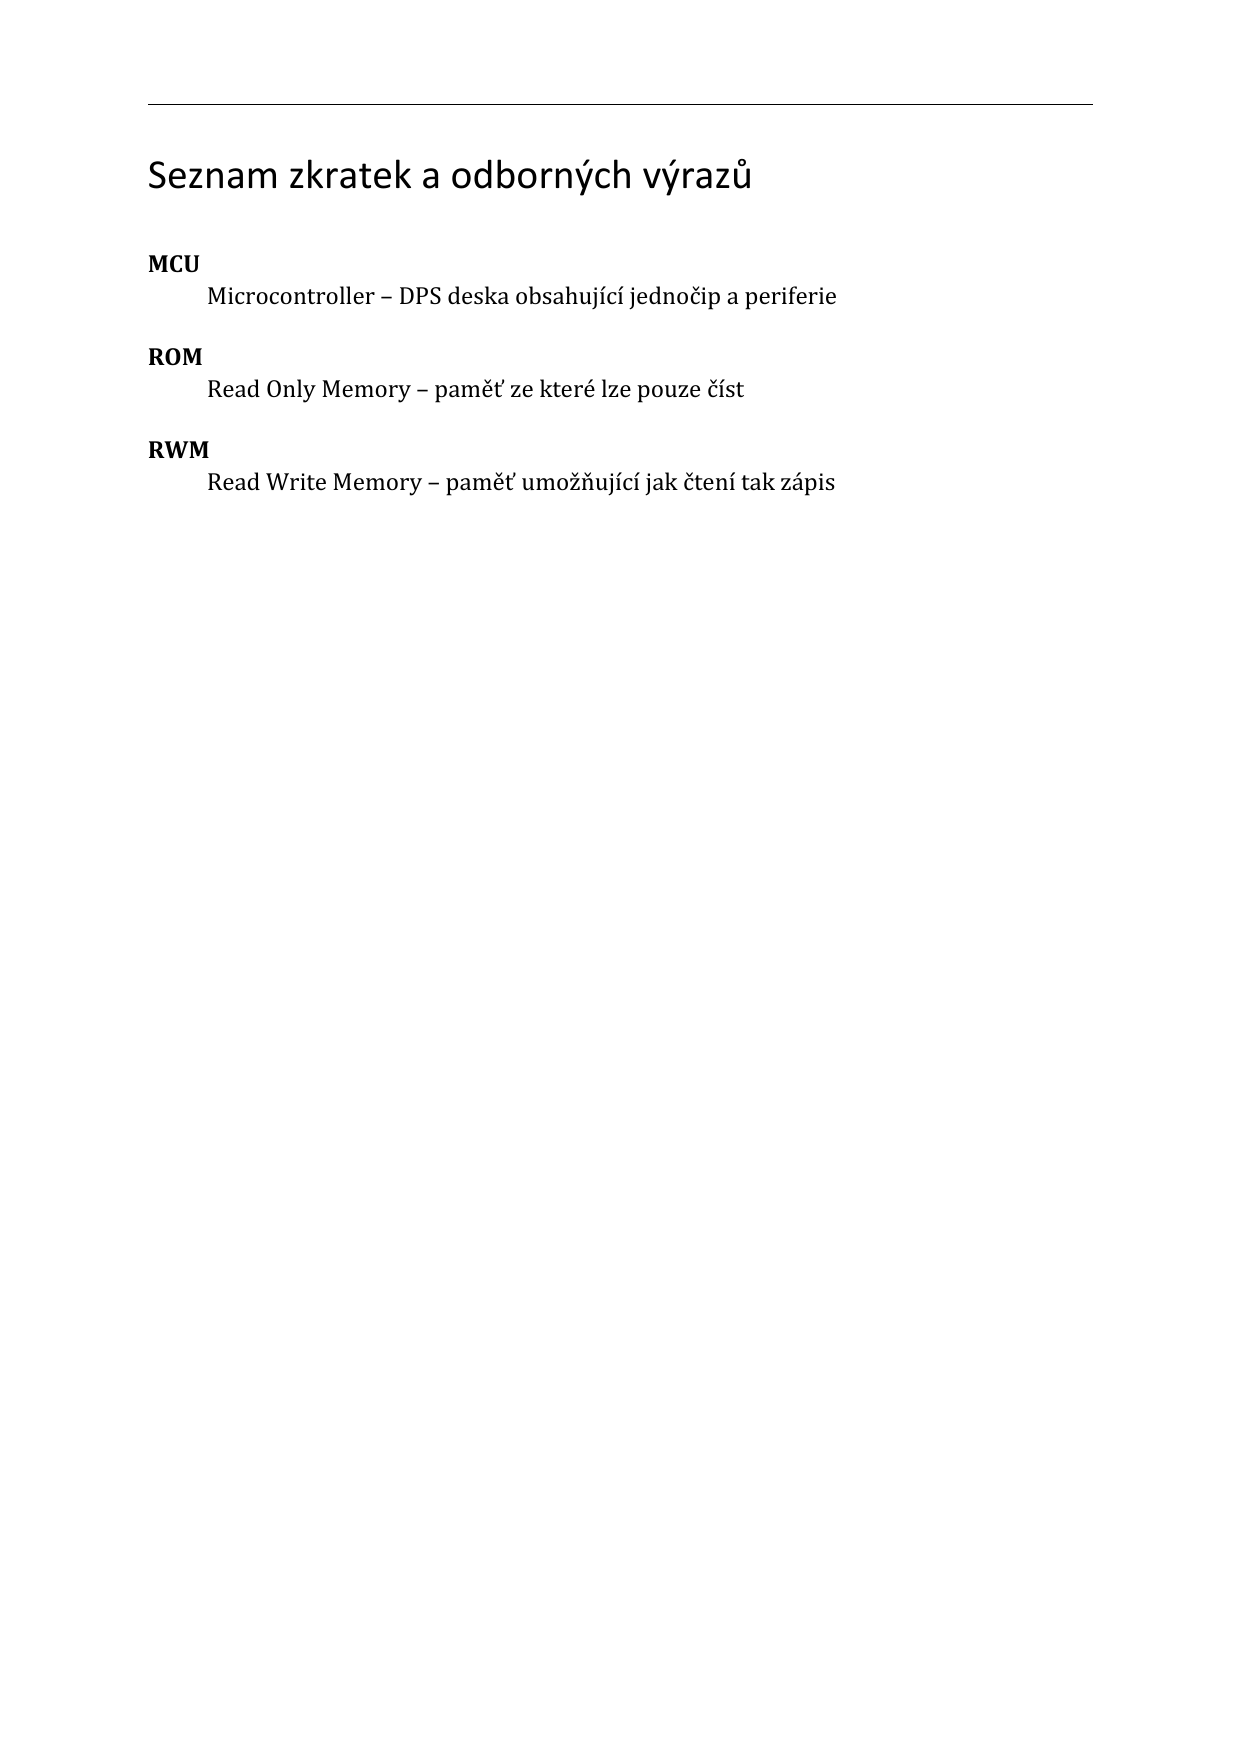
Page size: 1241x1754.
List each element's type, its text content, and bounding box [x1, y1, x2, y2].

text MCU [148, 249, 1093, 278]
text Seznam zkratek a odborných výrazů [148, 148, 1093, 198]
text RWM [148, 435, 1093, 464]
text ROM [148, 342, 1093, 371]
text Read Write Memory – paměť umožňující jak čtení tak zápis [207, 467, 1093, 496]
text Microcontroller – DPS deska obsahující jednočip a periferie [207, 280, 1093, 310]
text Read Only Memory – paměť ze které lze pouze číst [207, 373, 1093, 403]
